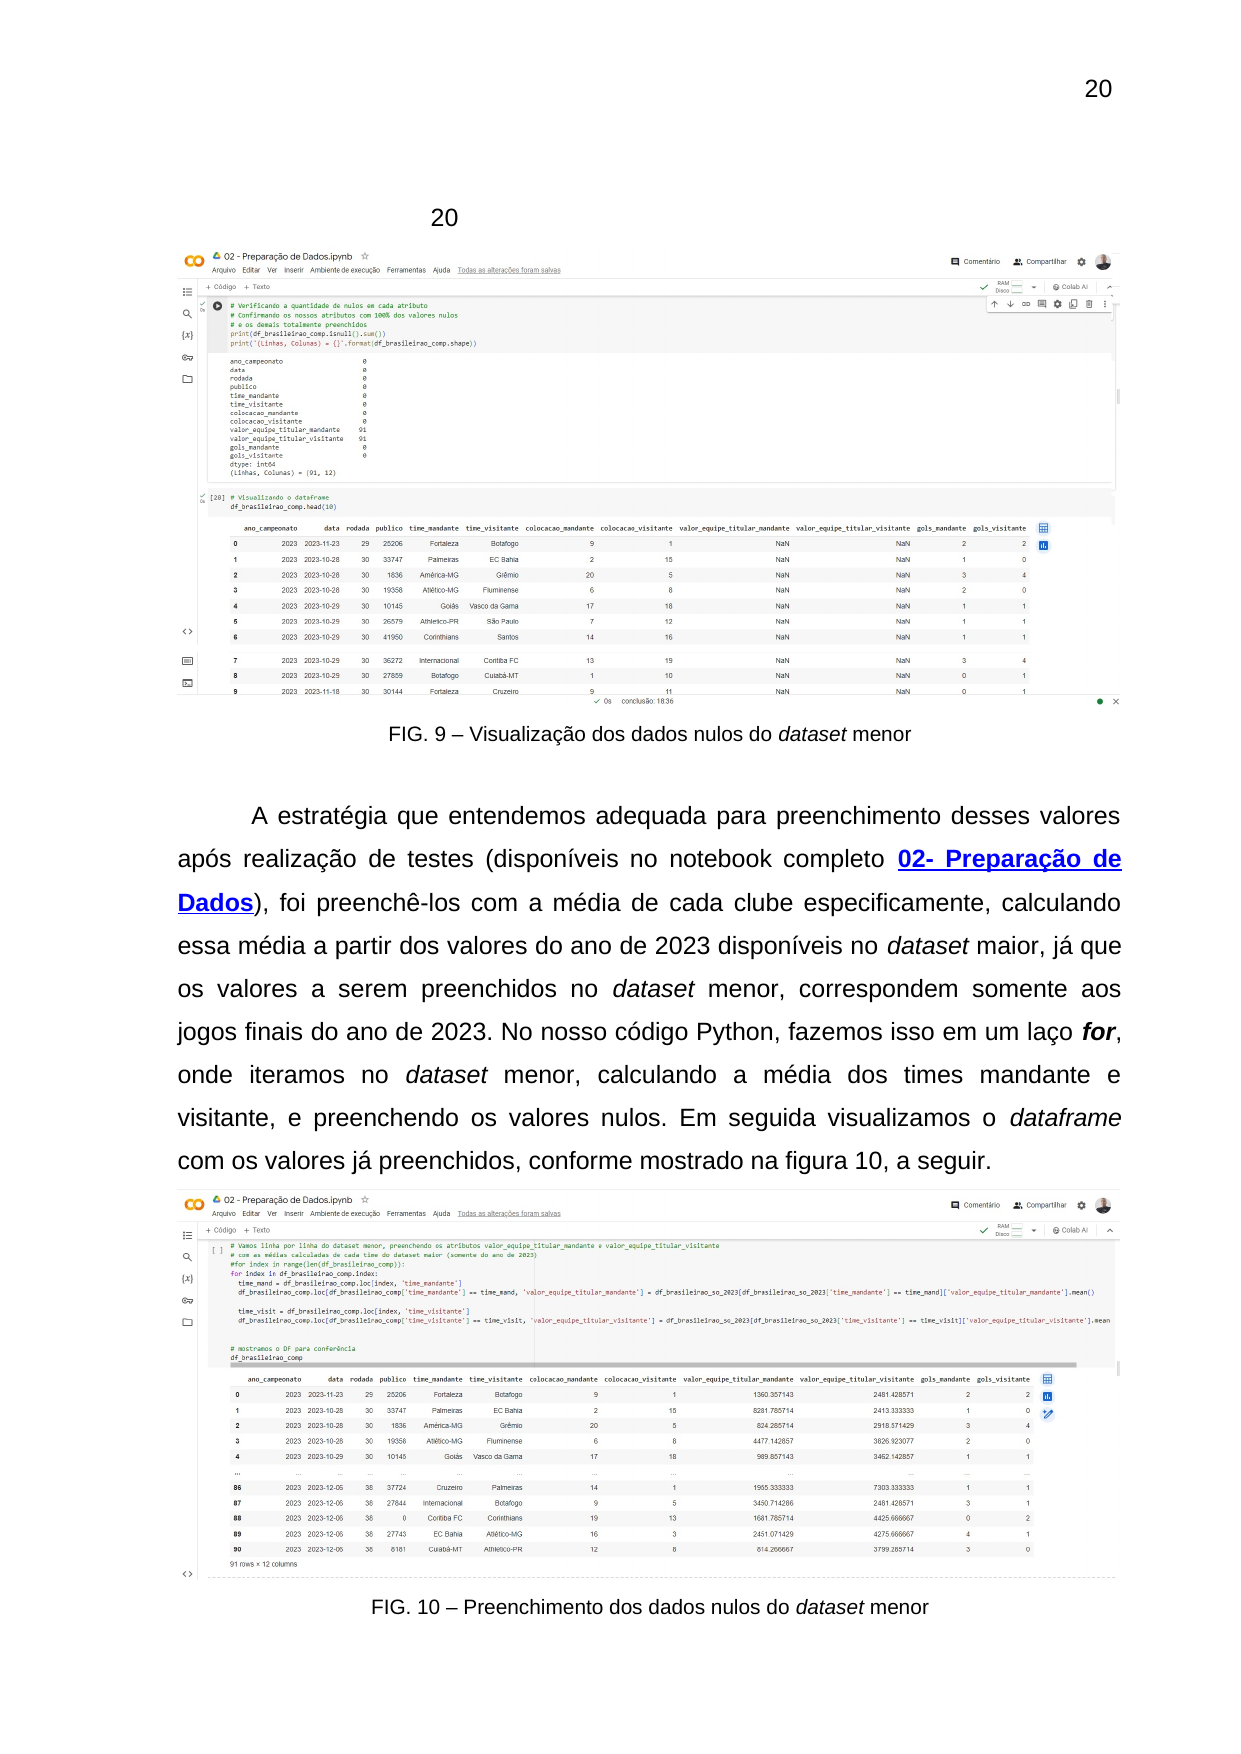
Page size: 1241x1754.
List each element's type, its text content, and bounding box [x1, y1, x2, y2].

text A estratégia que entendemos adequada para preenchimento desses valores após realização de testes (disponíveis no notebook completo 02- Preparação de Dados), foi preenchê-los com a média de cada clube especificamente, calculando essa média a partir dos valores do ano de 2023 disponíveis no dataset maior, já que os valores a serem preenchidos no dataset menor, correspondem somente aos jogos finais do ano de 2023. No nosso código Python, fazemos isso em um laço for, onde iteramos no dataset menor, calculando a média dos times mandante e visitante, e preenchendo os valores nulos. Em seguida visualizamos o dataframe com os valores já preenchidos, conforme mostrado na figura 10, a seguir. [177, 801, 1122, 1175]
text FIG. 9 – Visualização dos dados nulos do dataset menor [177, 722, 1122, 746]
picture [177, 1189, 1120, 1580]
picture [177, 246, 1120, 708]
text FIG. 10 – Preenchimento dos dados nulos do dataset menor [177, 1594, 1122, 1618]
